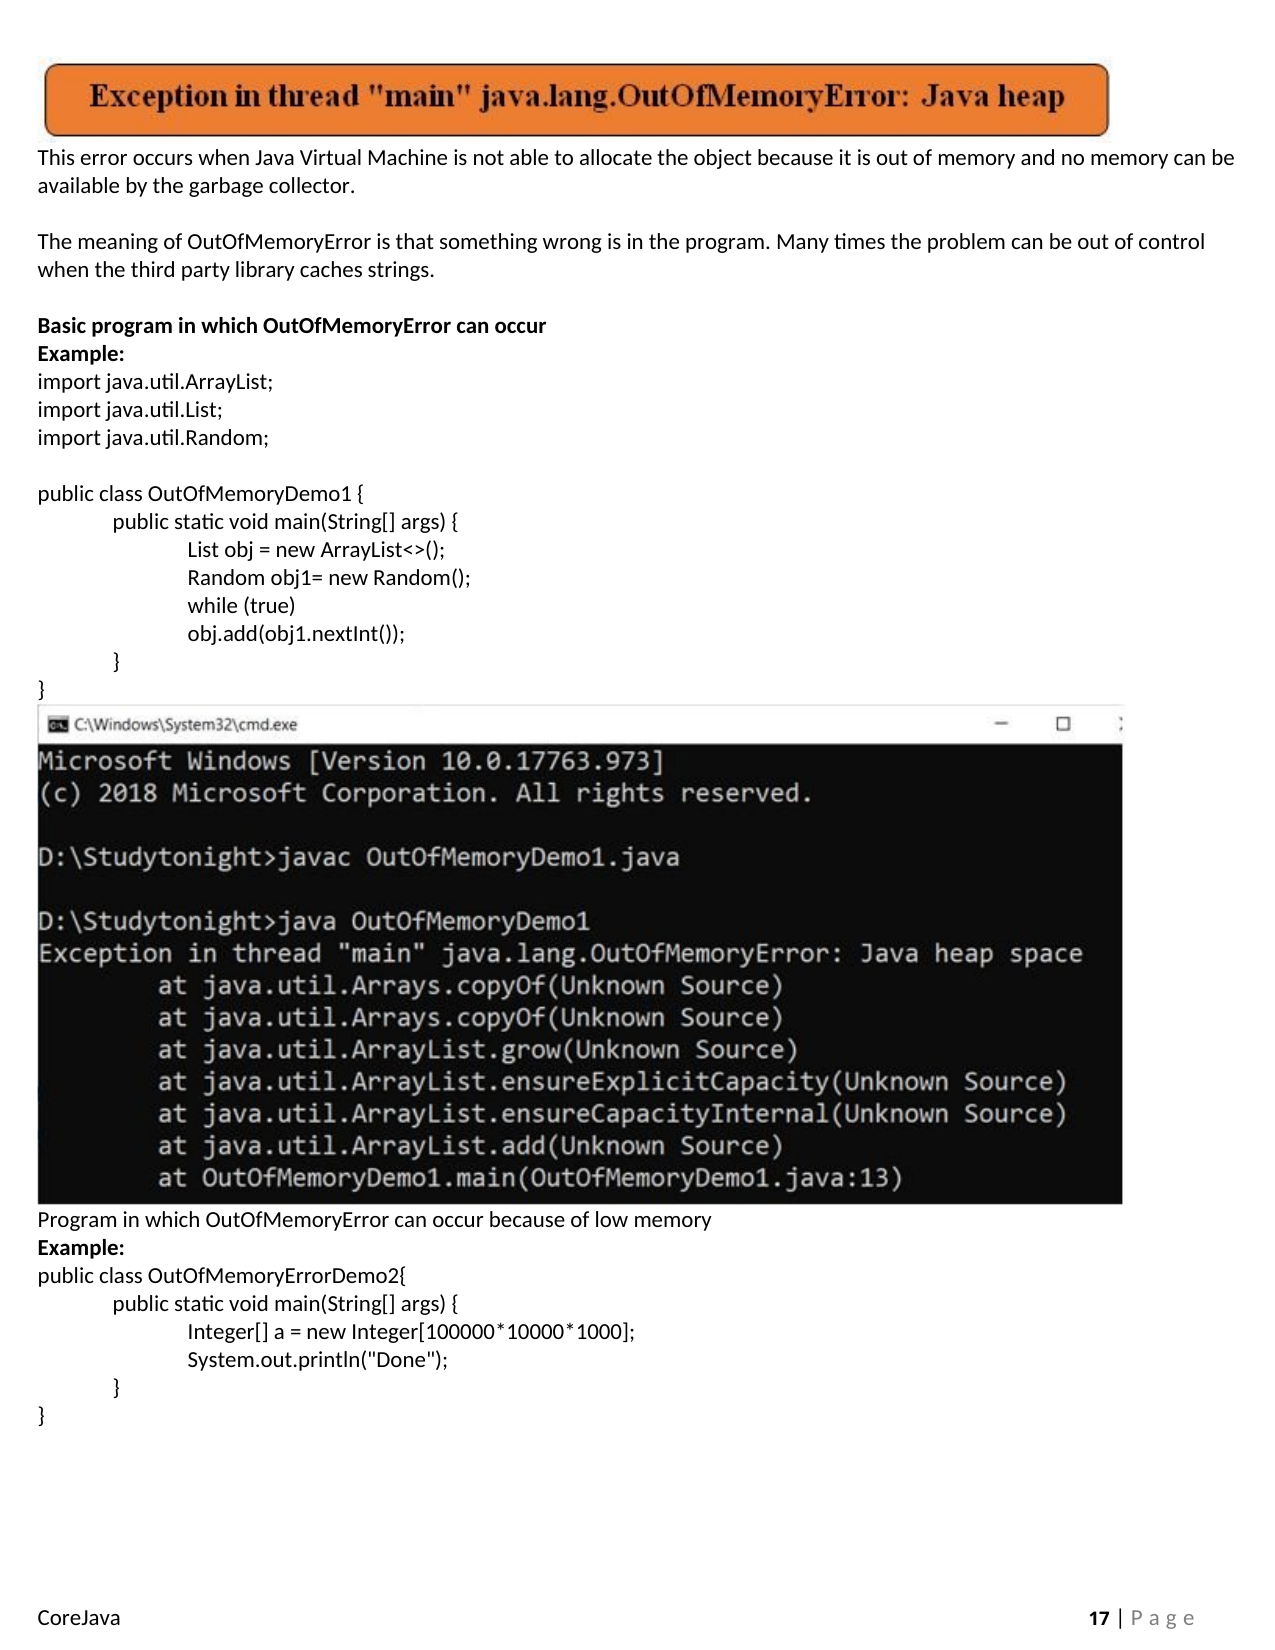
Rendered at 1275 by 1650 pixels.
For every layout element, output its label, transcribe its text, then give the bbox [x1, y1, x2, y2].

text Program in which OutOfMemoryError can occur because of low memory Example: public class OutOfMemoryErrorDemo2{ public static void main(String[] args) { Integer[] a = new Integer[100000*10000*1000]; System.out.println("Done"); } } [37, 1205, 1237, 1429]
picture [37, 56, 1116, 143]
picture [37, 703, 1132, 1206]
text This error occurs when Java Virtual Machine is not able to allocate the object because it is out of memory and no memory can be available by the garbage collector. The meaning of OutOfMemoryError is that something wrong is in the program. Many times the problem can be out of control when the third party library caches strings. Basic program in which OutOfMemoryError can occur Example: import java.util.ArrayList; import java.util.List; import java.util.Random; public class OutOfMemoryDemo1 { public static void main(String[] args) { List obj = new ArrayList<>(); Random obj1= new Random(); while (true) obj.add(obj1.nextInt()); } } [37, 143, 1237, 703]
